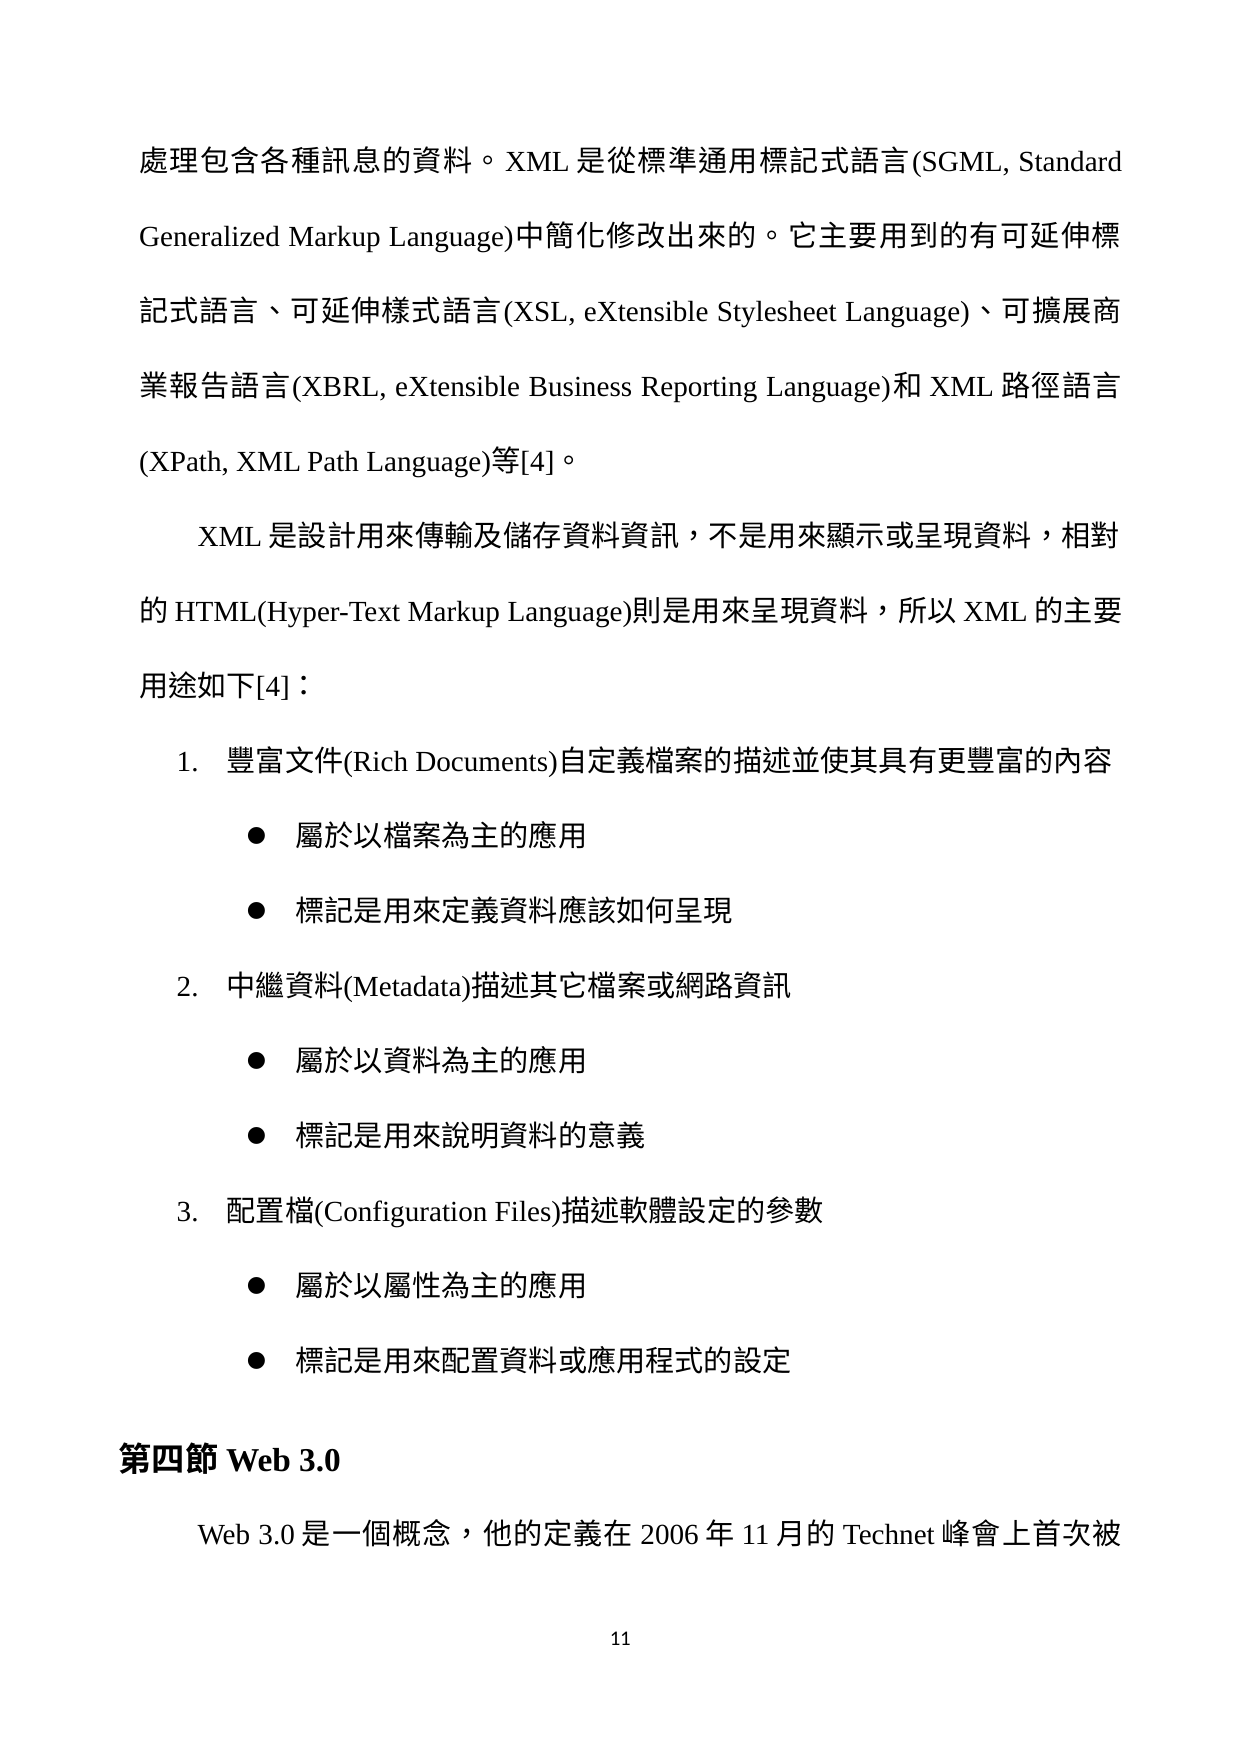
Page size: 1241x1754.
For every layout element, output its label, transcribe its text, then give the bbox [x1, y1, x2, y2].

text XML是設計用來傳輸及儲存資料資訊，不是用來顯示或呈現資料，相對的HTML(Hyper-Text Markup Language)則是用來呈現資料，所以XML的主要用途如下[4]： [139, 497, 1122, 722]
subtitle Web 3.0 [118, 1419, 1122, 1494]
list 標記是用來配置資料或應用程式的設定 [245, 1322, 1122, 1397]
list 中繼資料(Metadata)描述其它檔案或網路資訊 [176, 947, 1122, 1022]
list 標記是用來說明資料的意義 [245, 1097, 1122, 1172]
list 屬於以檔案為主的應用 [245, 797, 1122, 872]
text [139, 122, 1122, 497]
list 屬於以資料為主的應用 [245, 1022, 1122, 1097]
list 標記是用來定義資料應該如何呈現 [245, 872, 1122, 947]
list 配置檔(Configuration Files)描述軟體設定的參數 [176, 1172, 1122, 1247]
list 豐富文件(Rich Documents)自定義檔案的描述並使其具有更豐富的內容 [176, 722, 1122, 797]
list 屬於以屬性為主的應用 [245, 1247, 1122, 1322]
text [139, 1494, 1122, 1569]
